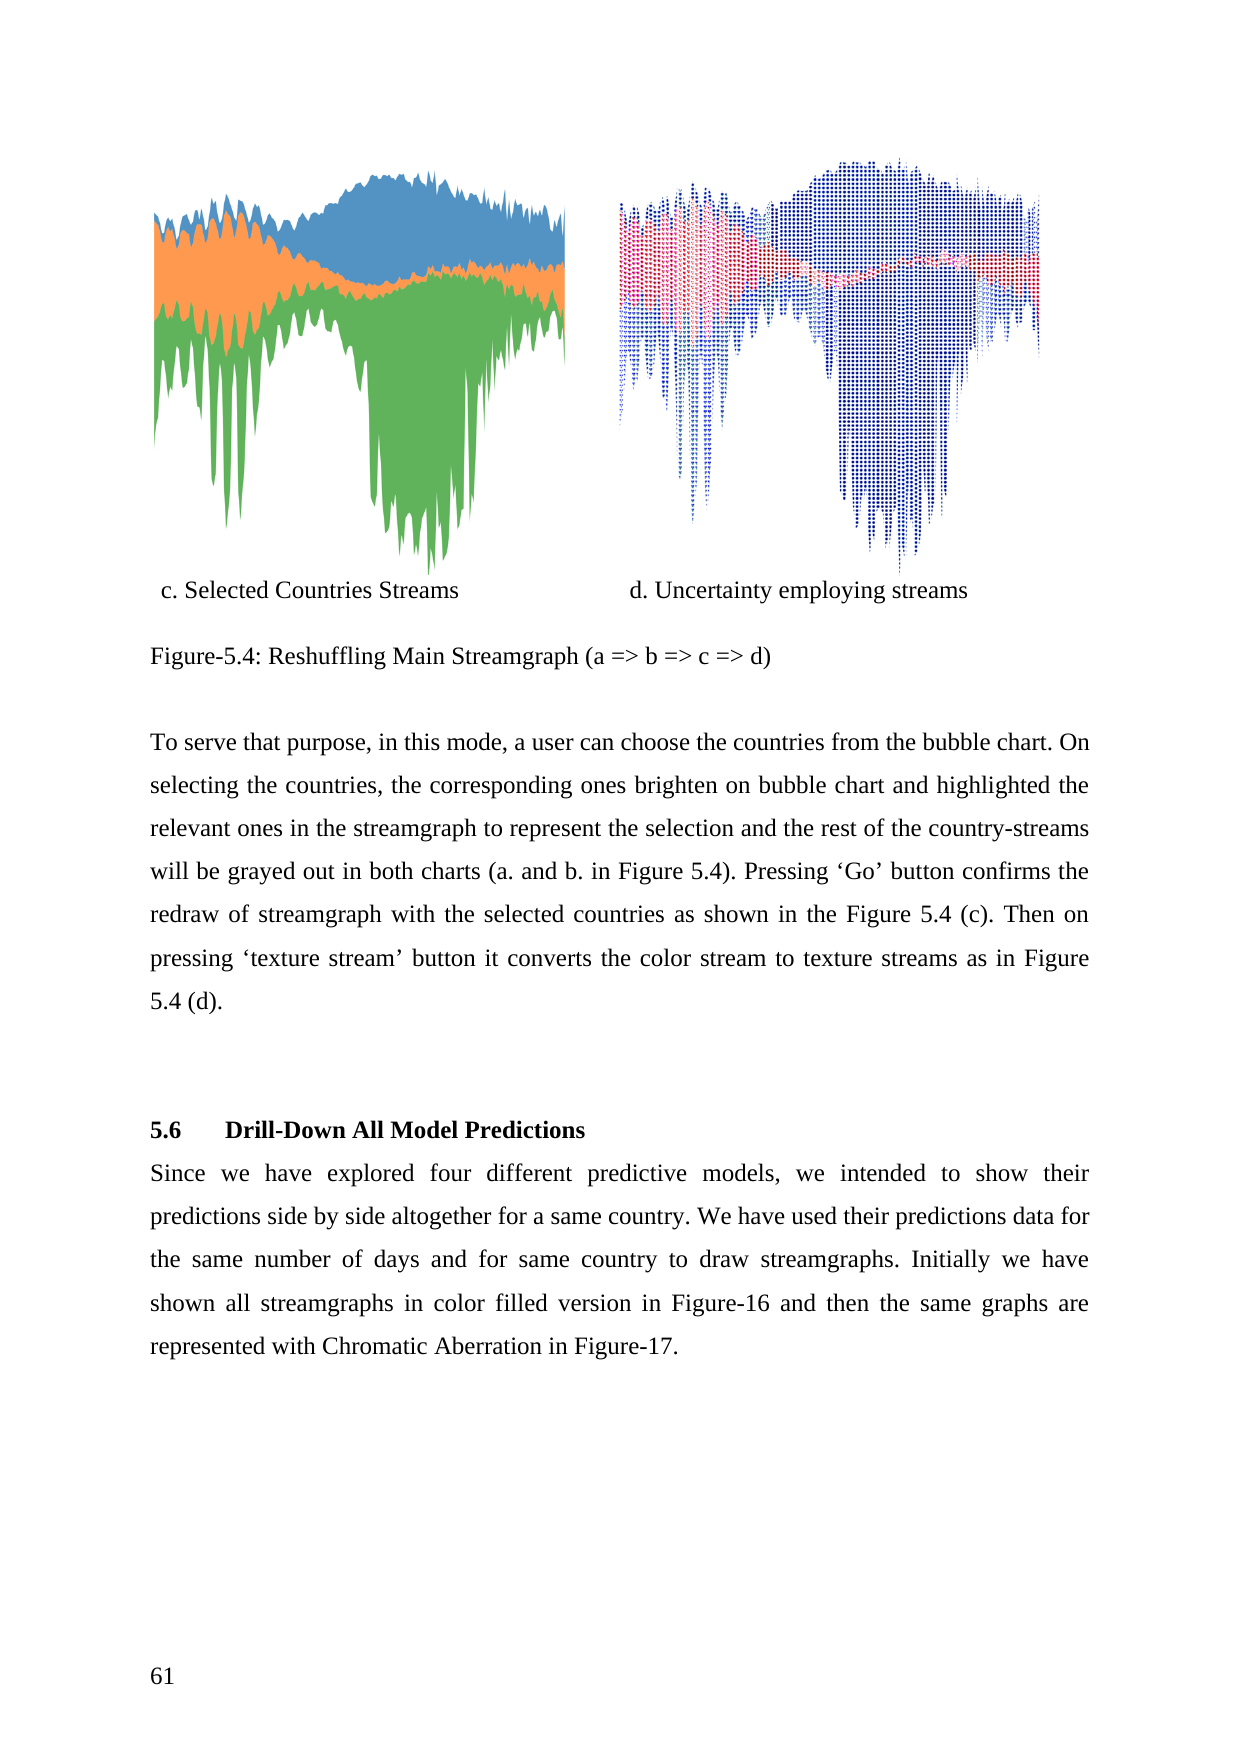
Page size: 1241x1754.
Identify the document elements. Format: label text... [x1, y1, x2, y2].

text 5.6 Drill-Down All Model Predictions [150, 1115, 1090, 1144]
picture [611, 150, 1046, 584]
text Since we have explored four different predictive models, we intended to show their predictions side by side altogether for a same country. We have used their predictions data for the same number of days and for same country to draw streamgraphs. Initially we have shown all streamgraphs in color filled version in Figure-16 and then the same graphs are represented with Chromatic Aberration in Figure-17. [150, 1158, 1090, 1359]
picture [150, 166, 568, 584]
text To serve that purpose, in this mode, a user can choose the countries from the bubble chart. On selecting the countries, the corresponding ones brighten on bubble chart and highlighted the relevant ones in the streamgraph to represent the selection and the rest of the country-streams will be grayed out in both charts (a. and b. in Figure 5.4). Pressing ‘Go’ button confirms the redraw of streamgraph with the selected countries as shown in the Figure 5.4 (c). Then on pressing ‘texture stream’ button it converts the color stream to texture streams as in Figure 5.4 (d). [150, 727, 1090, 1014]
text Figure-5.4: Reshuffling Main Streamgraph (a => b => c => d) [150, 641, 1090, 669]
